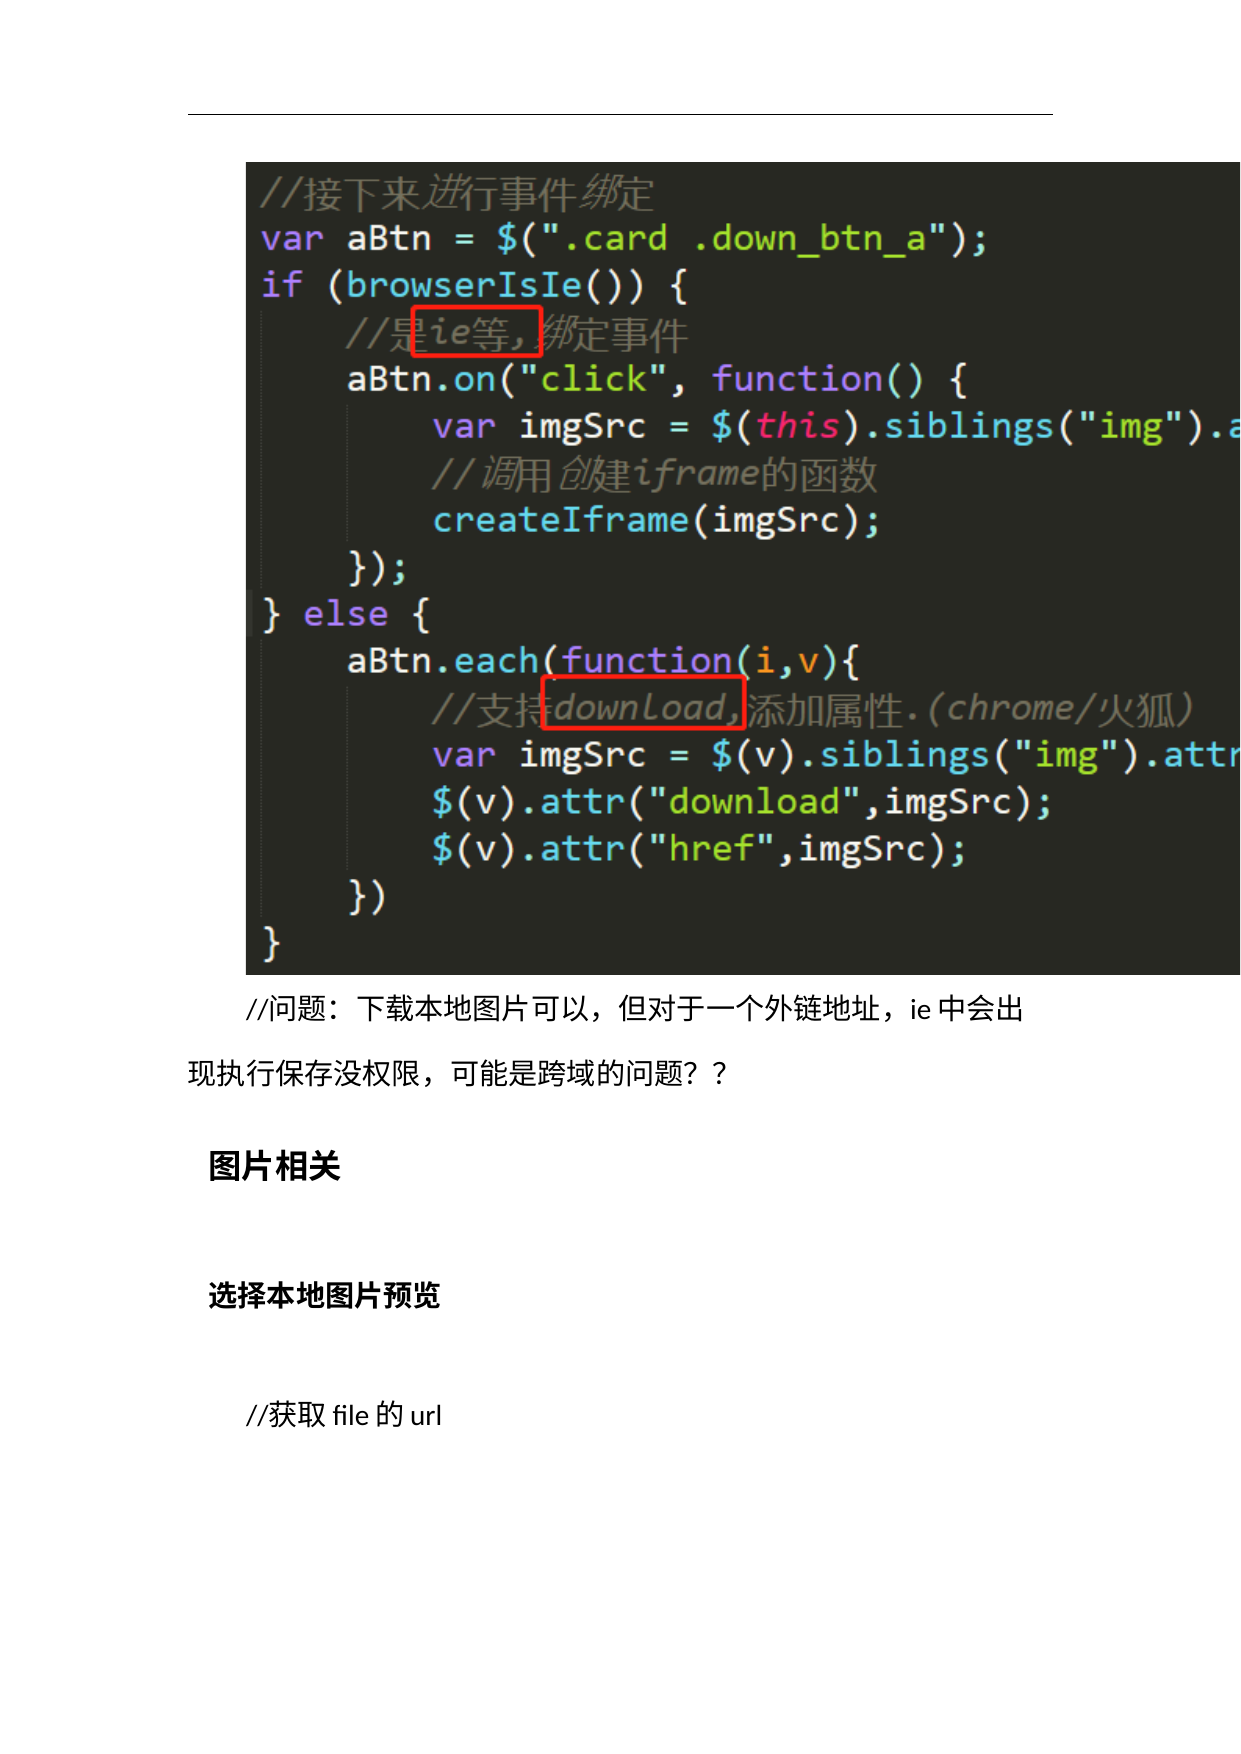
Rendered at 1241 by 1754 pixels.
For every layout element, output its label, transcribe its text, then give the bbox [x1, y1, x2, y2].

picture [245, 162, 1241, 975]
subtitle 选择本地图片预览 [187, 1261, 1053, 1326]
subtitle 图片相关 [187, 1132, 1053, 1197]
text //获取file的url [187, 1380, 1053, 1445]
text //问题：下载本地图片可以，但对于一个外链地址，ie中会出现执行保存没权限，可能是跨域的问题？？ [187, 974, 1053, 1104]
